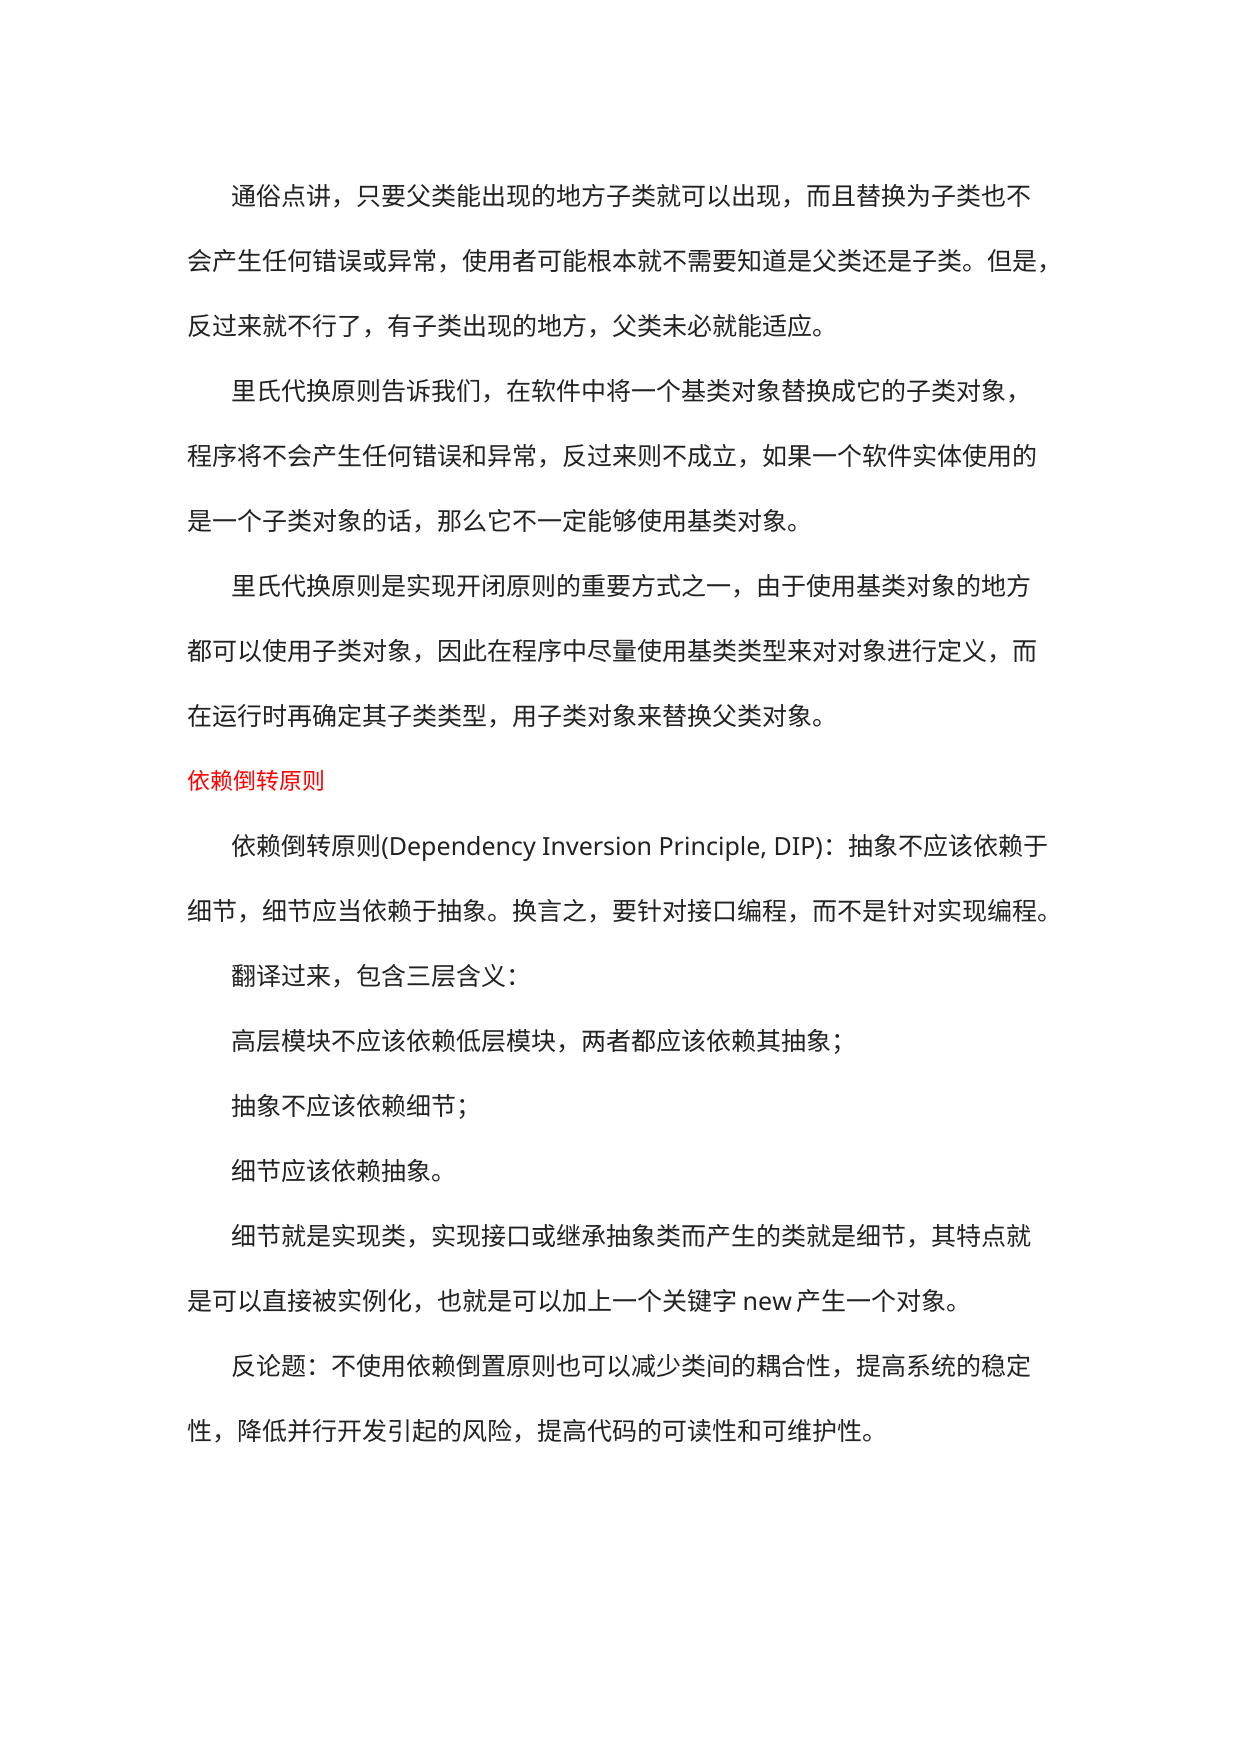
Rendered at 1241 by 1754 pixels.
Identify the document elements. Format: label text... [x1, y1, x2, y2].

text 里氏代换原则是实现开闭原则的重要方式之一，由于使用基类对象的地方都可以使用子类对象，因此在程序中尽量使用基类类型来对对象进行定义，而在运行时再确定其子类类型，用子类对象来替换父类对象。 [187, 552, 1053, 747]
text 依赖倒转原则 [187, 747, 1053, 812]
text 抽象不应该依赖细节； [187, 1072, 1053, 1137]
text 里氏代换原则告诉我们，在软件中将一个基类对象替换成它的子类对象，程序将不会产生任何错误和异常，反过来则不成立，如果一个软件实体使用的是一个子类对象的话，那么它不一定能够使用基类对象。 [187, 357, 1053, 552]
text 依赖倒转原则(Dependency Inversion Principle, DIP)：抽象不应该依赖于细节，细节应当依赖于抽象。换言之，要针对接口编程，而不是针对实现编程。 [187, 812, 1053, 942]
text 高层模块不应该依赖低层模块，两者都应该依赖其抽象； [187, 1007, 1053, 1072]
text 细节就是实现类，实现接口或继承抽象类而产生的类就是细节，其特点就是可以直接被实例化，也就是可以加上一个关键字new产生一个对象。 [187, 1202, 1053, 1332]
text 通俗点讲，只要父类能出现的地方子类就可以出现，而且替换为子类也不会产生任何错误或异常，使用者可能根本就不需要知道是父类还是子类。但是，反过来就不行了，有子类出现的地方，父类未必就能适应。 [187, 162, 1053, 357]
text 细节应该依赖抽象。 [187, 1137, 1053, 1202]
text 翻译过来，包含三层含义： [187, 942, 1053, 1007]
text 反论题：不使用依赖倒置原则也可以减少类间的耦合性，提高系统的稳定性，降低并行开发引起的风险，提高代码的可读性和可维护性。 [187, 1332, 1053, 1462]
